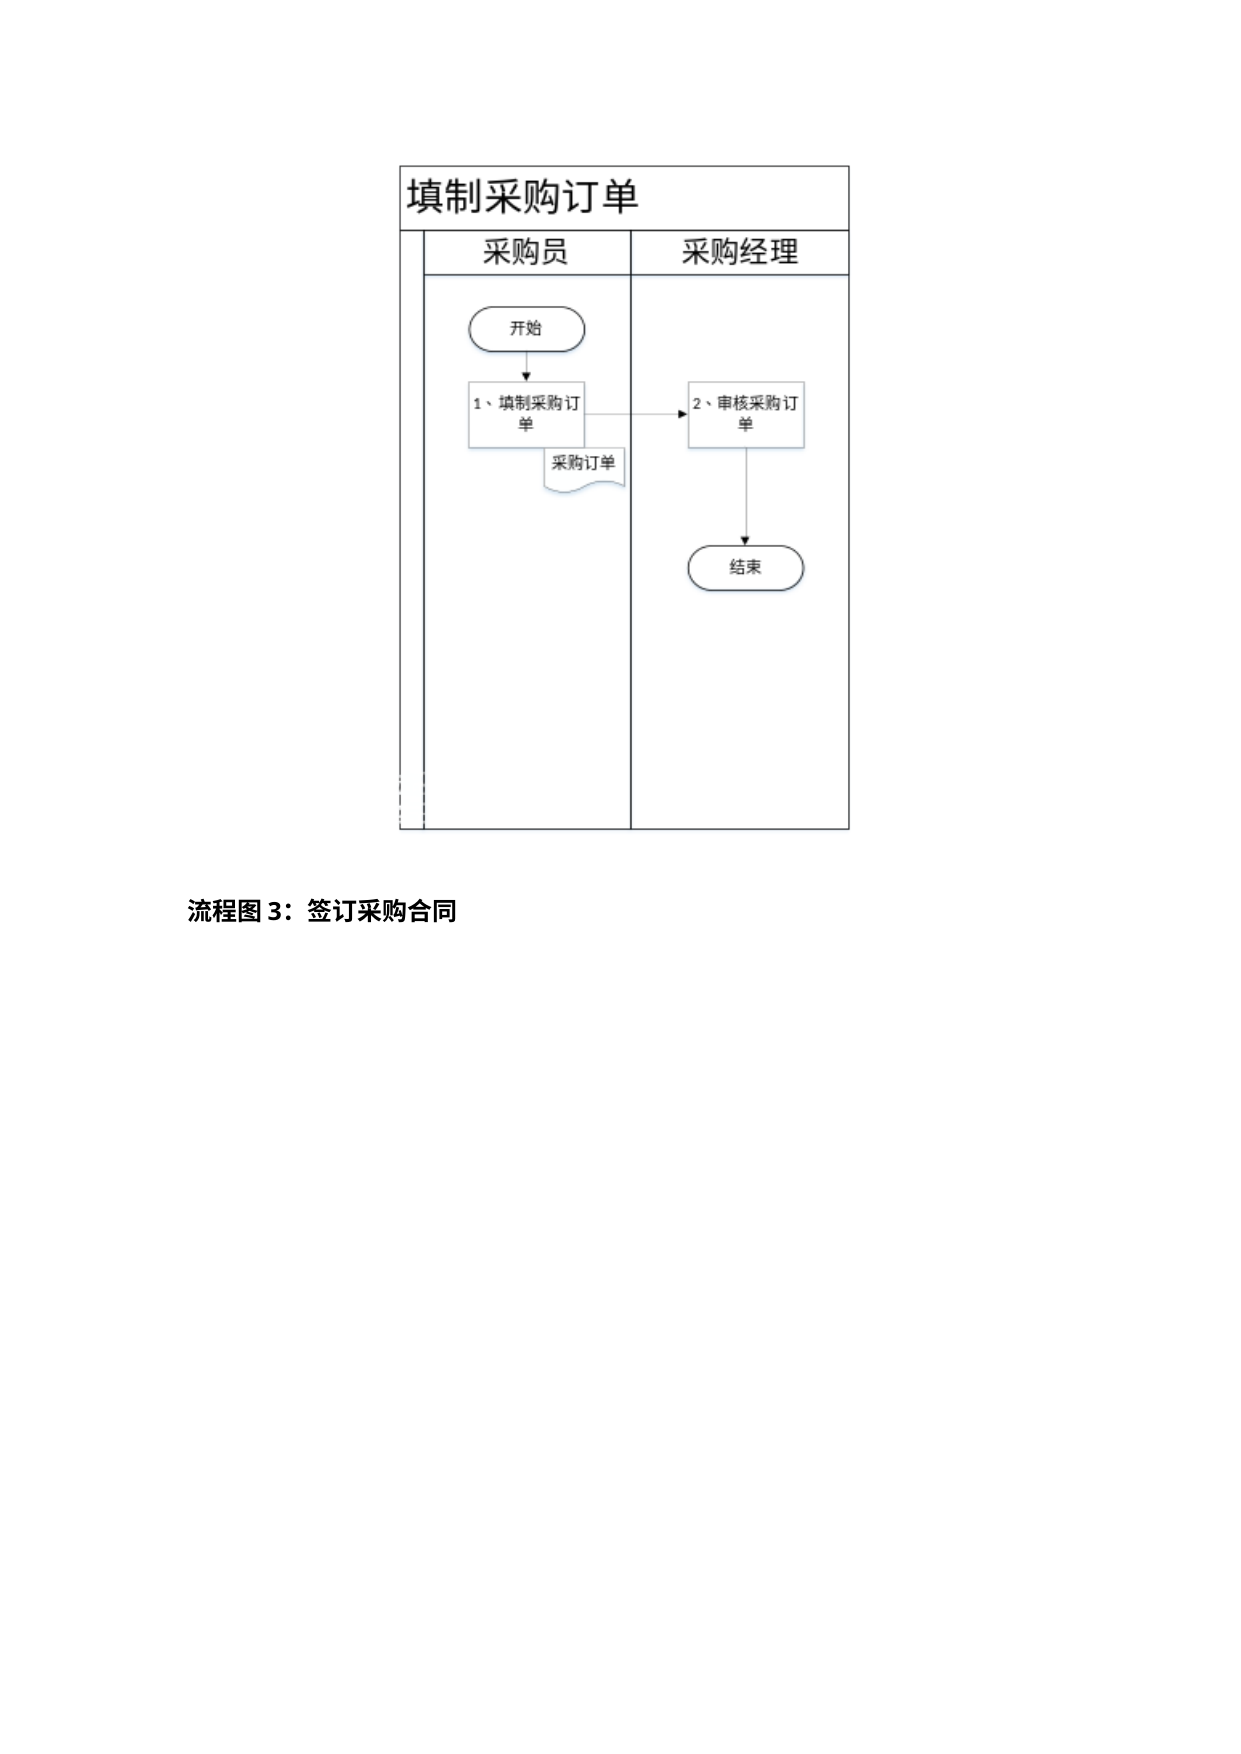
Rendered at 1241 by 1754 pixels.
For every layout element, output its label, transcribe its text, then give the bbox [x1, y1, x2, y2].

text 流程图3：签订采购合同 [187, 877, 1053, 942]
